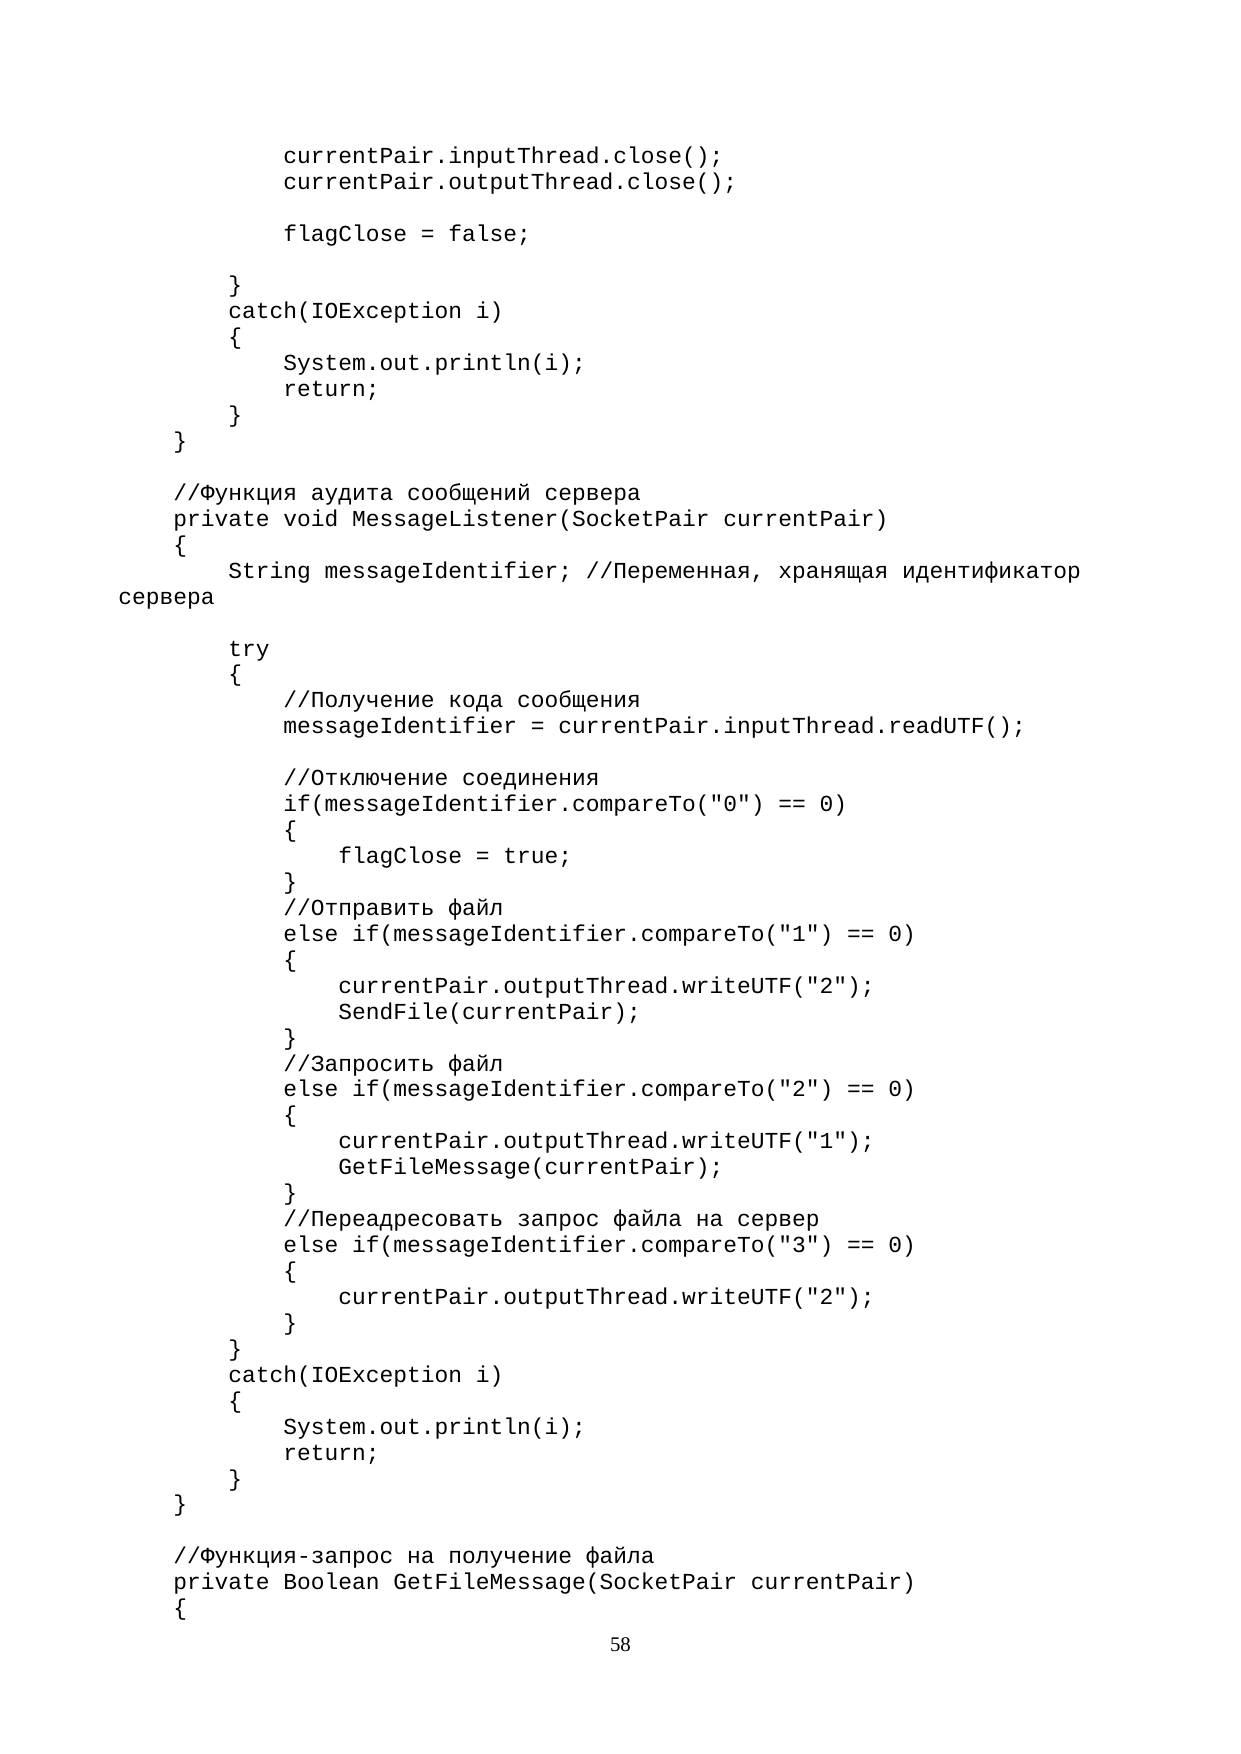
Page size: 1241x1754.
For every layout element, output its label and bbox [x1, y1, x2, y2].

text [118, 118, 1152, 1622]
